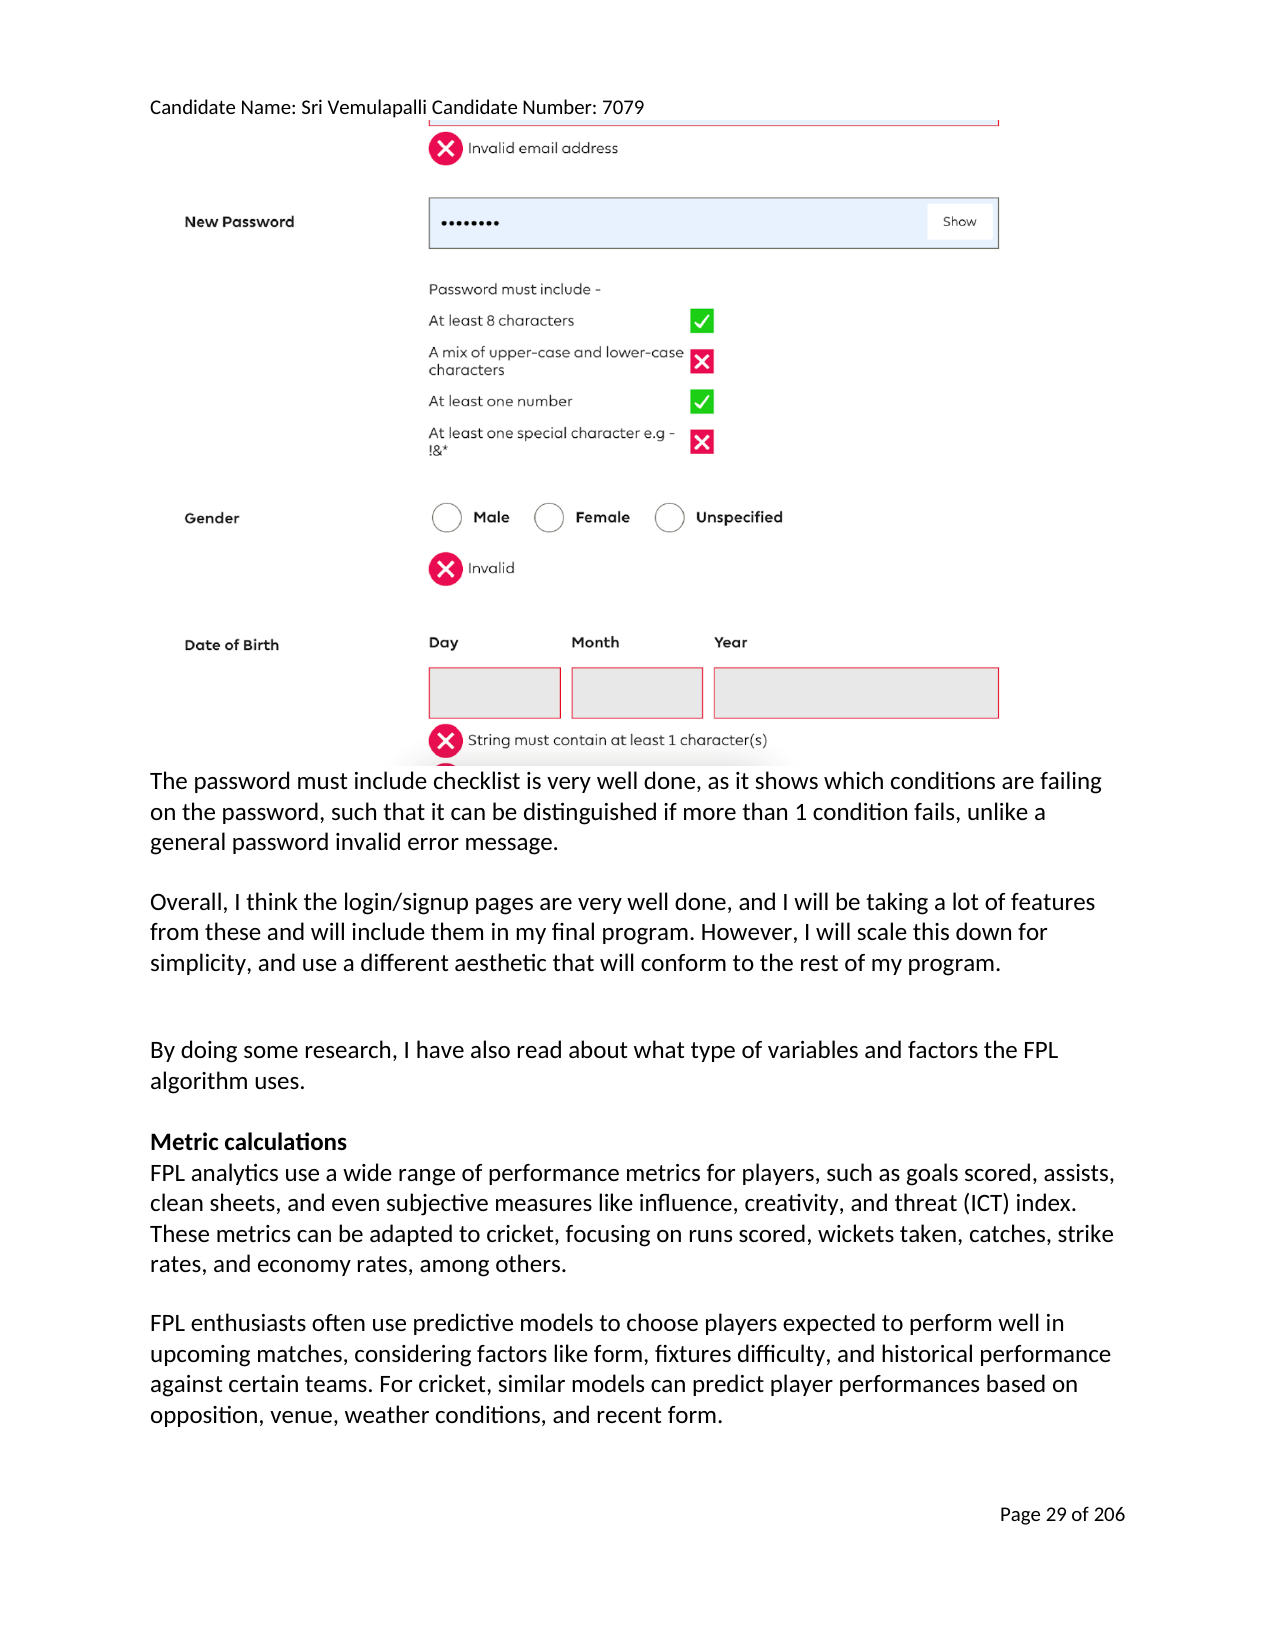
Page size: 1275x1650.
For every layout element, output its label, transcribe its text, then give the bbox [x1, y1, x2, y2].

text Overall, I think the login/signup pages are very well done, and I will be taking a lot of features from these and will include them in my final program. However, I will scale this down for simplicity, and use a different aesthetic that will conform to the rest of my program. [150, 886, 1125, 977]
picture [150, 120, 1125, 766]
text By doing some research, I have also read about what type of variables and factors the FPL algorithm uses. [150, 1035, 1125, 1096]
text Metric calculations [150, 1126, 1125, 1157]
text FPL enthusiasts often use predictive models to choose players expected to perform well in upcoming matches, considering factors like form, fixtures difficulty, and historical performance against certain teams. For cricket, similar models can predict player performances based on opposition, venue, weather conditions, and recent form. [150, 1308, 1125, 1430]
text FPL analytics use a wide range of performance metrics for players, such as goals scored, assists, clean sheets, and even subjective measures like influence, creativity, and threat (ICT) index. These metrics can be adapted to cricket, focusing on runs scored, wickets taken, catches, strike rates, and economy rates, among others. [150, 1157, 1125, 1279]
text The password must include checklist is very well done, as it shows which conditions are failing on the password, such that it can be distinguished if more than 1 condition fails, unlike a general password invalid error message. [150, 766, 1125, 857]
